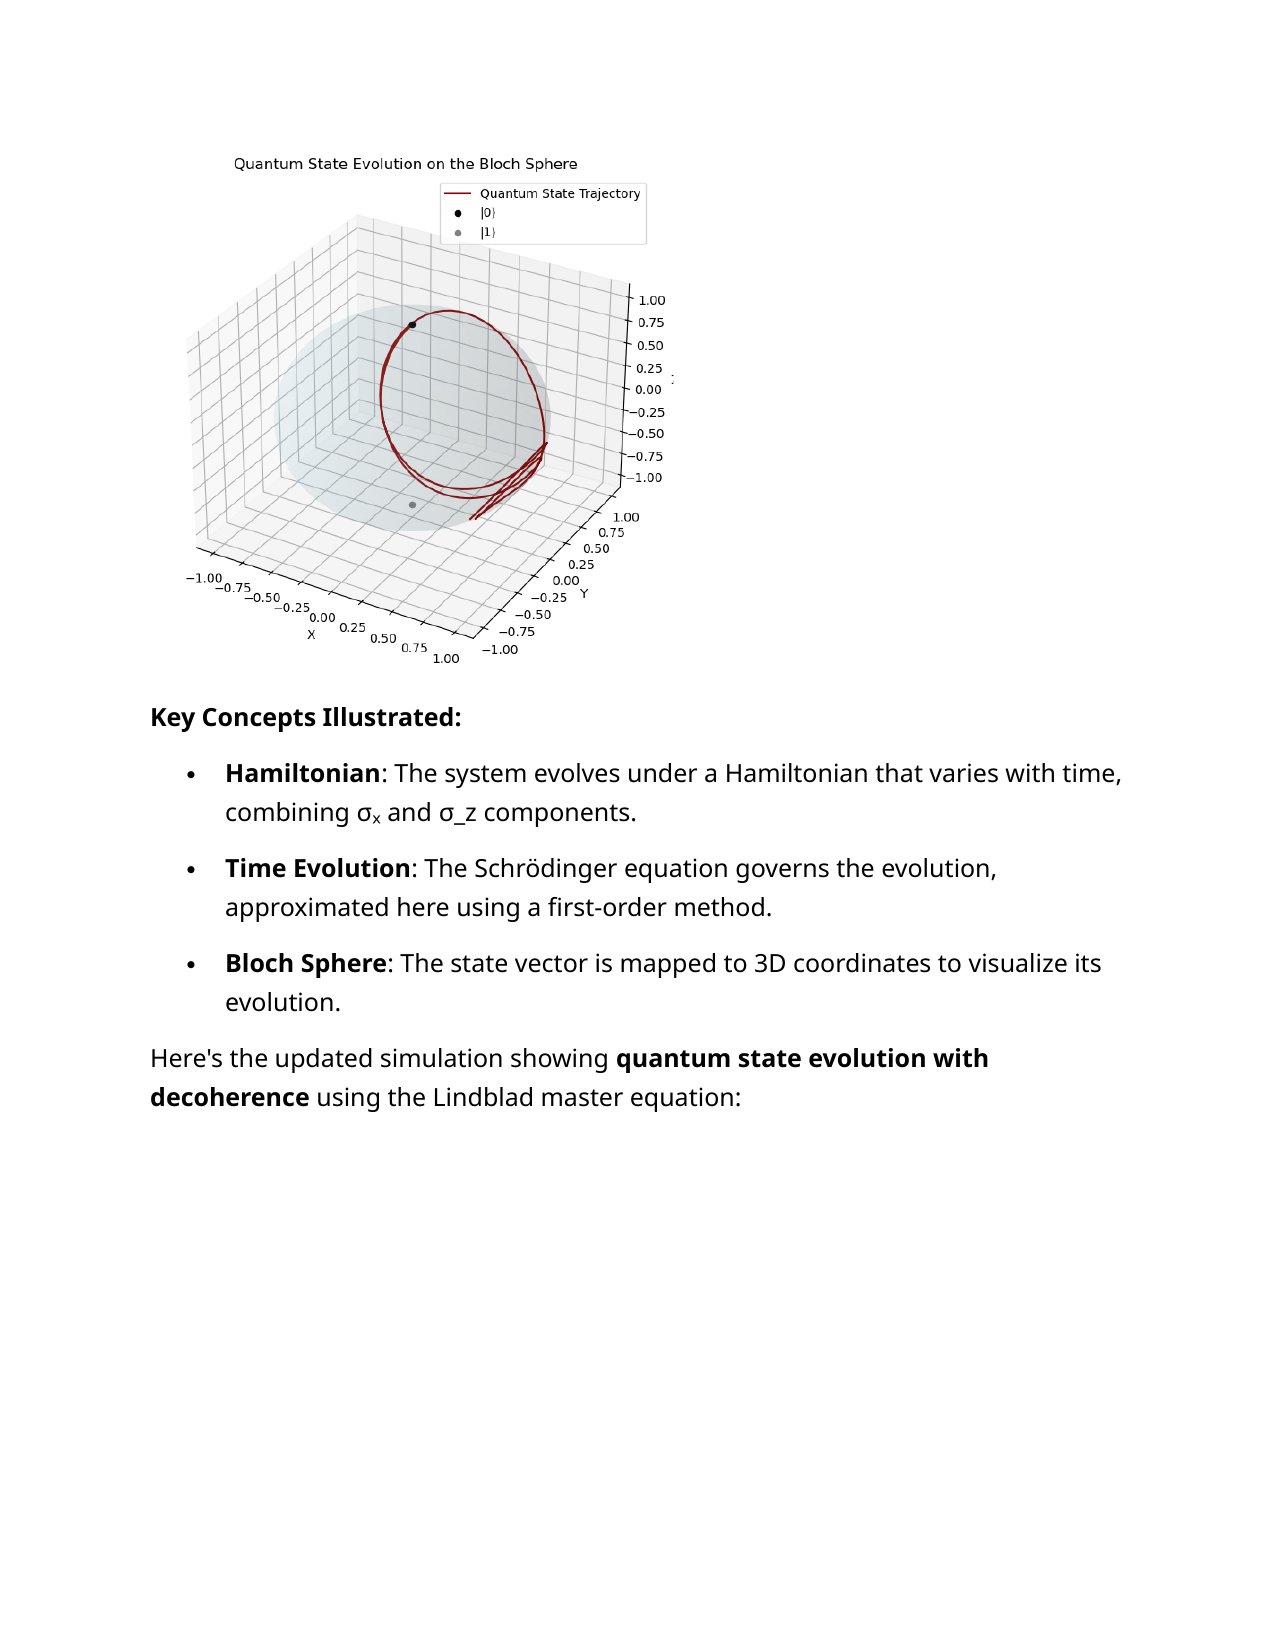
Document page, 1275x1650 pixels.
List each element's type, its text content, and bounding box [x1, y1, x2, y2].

text Here's the updated simulation showing quantum state evolution with decoherence using the Lindblad master equation: [150, 1040, 1125, 1114]
picture [150, 150, 674, 678]
list Bloch Sphere: The state vector is mapped to 3D coordinates to visualize its evolution. [187, 945, 1125, 1019]
list Hamiltonian: The system evolves under a Hamiltonian that varies with time, combining σₓ and σ_z components. [187, 755, 1125, 829]
list Time Evolution: The Schrödinger equation governs the evolution, approximated here using a first-order method. [187, 850, 1125, 924]
text Key Concepts Illustrated: [150, 699, 1125, 734]
